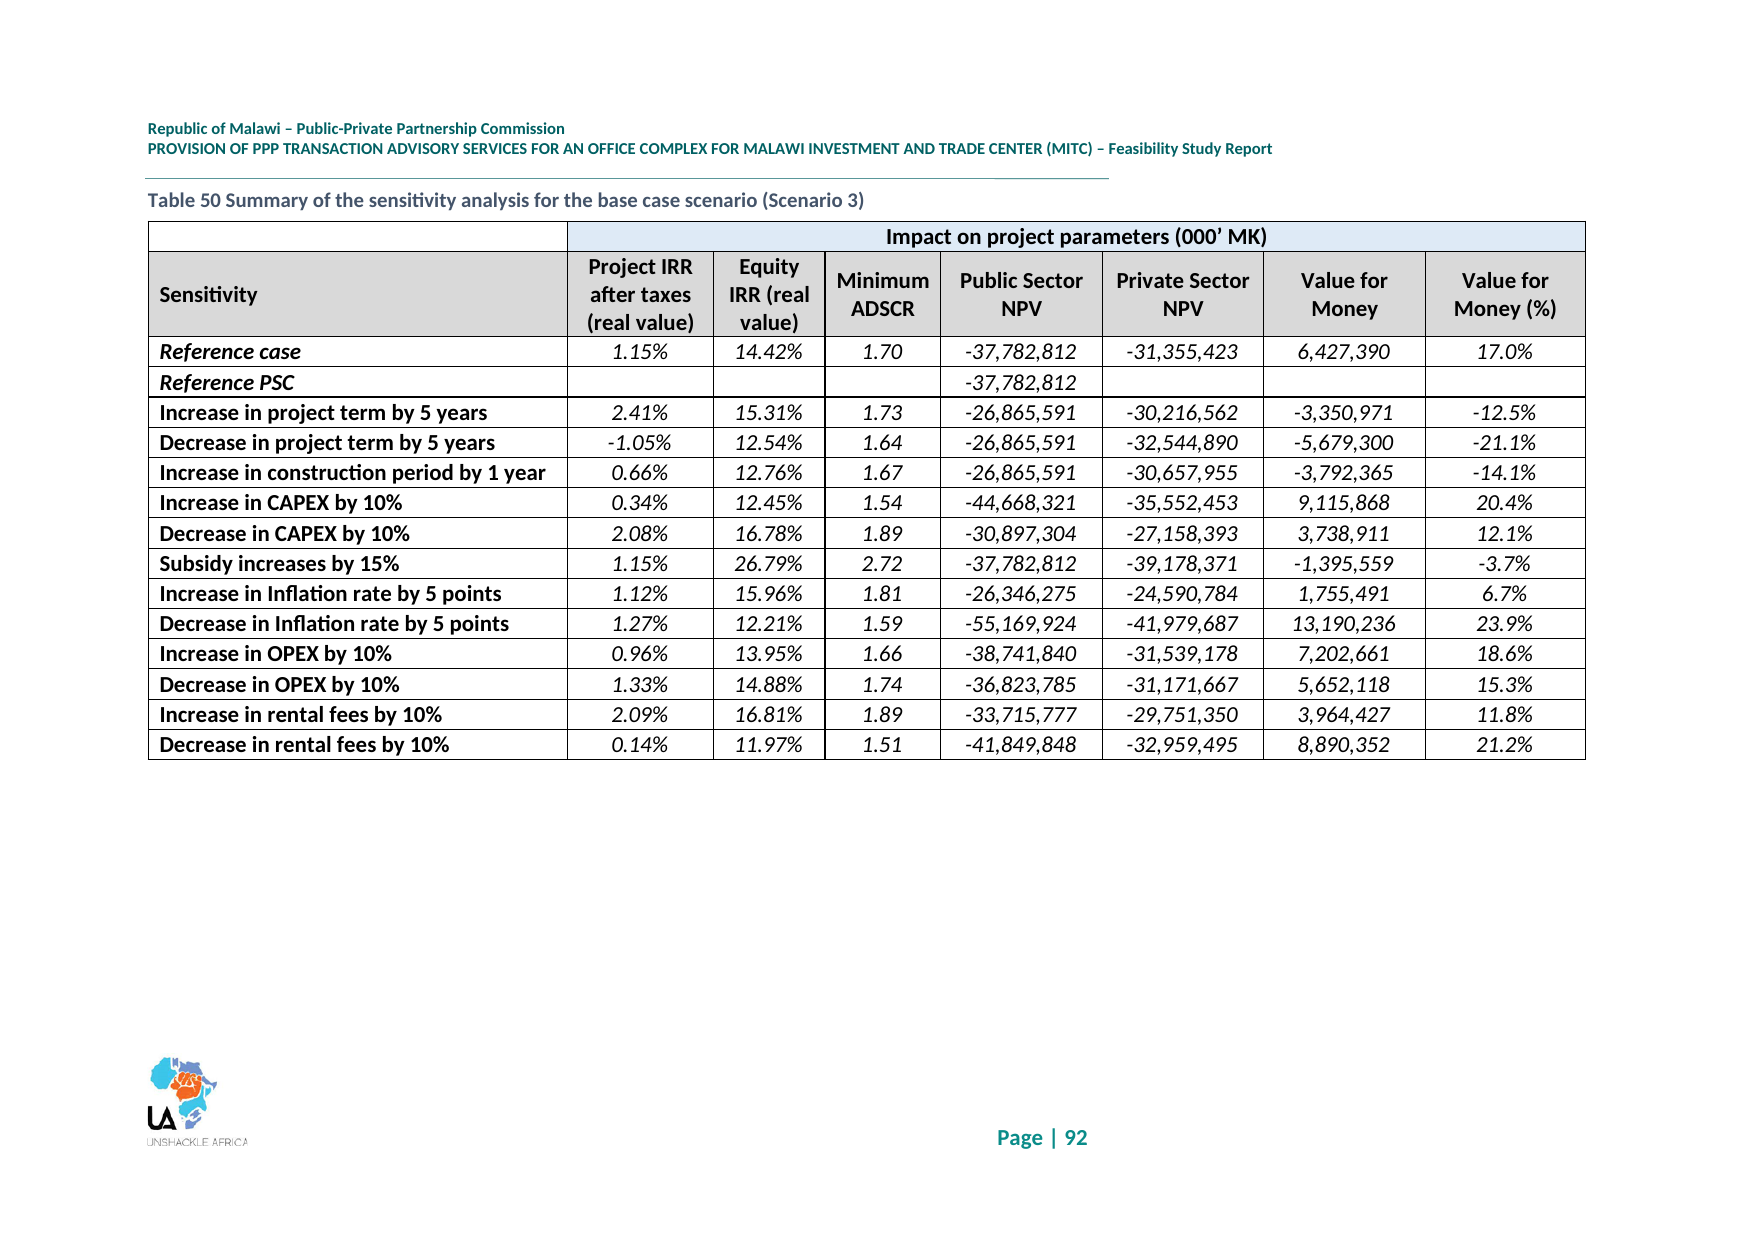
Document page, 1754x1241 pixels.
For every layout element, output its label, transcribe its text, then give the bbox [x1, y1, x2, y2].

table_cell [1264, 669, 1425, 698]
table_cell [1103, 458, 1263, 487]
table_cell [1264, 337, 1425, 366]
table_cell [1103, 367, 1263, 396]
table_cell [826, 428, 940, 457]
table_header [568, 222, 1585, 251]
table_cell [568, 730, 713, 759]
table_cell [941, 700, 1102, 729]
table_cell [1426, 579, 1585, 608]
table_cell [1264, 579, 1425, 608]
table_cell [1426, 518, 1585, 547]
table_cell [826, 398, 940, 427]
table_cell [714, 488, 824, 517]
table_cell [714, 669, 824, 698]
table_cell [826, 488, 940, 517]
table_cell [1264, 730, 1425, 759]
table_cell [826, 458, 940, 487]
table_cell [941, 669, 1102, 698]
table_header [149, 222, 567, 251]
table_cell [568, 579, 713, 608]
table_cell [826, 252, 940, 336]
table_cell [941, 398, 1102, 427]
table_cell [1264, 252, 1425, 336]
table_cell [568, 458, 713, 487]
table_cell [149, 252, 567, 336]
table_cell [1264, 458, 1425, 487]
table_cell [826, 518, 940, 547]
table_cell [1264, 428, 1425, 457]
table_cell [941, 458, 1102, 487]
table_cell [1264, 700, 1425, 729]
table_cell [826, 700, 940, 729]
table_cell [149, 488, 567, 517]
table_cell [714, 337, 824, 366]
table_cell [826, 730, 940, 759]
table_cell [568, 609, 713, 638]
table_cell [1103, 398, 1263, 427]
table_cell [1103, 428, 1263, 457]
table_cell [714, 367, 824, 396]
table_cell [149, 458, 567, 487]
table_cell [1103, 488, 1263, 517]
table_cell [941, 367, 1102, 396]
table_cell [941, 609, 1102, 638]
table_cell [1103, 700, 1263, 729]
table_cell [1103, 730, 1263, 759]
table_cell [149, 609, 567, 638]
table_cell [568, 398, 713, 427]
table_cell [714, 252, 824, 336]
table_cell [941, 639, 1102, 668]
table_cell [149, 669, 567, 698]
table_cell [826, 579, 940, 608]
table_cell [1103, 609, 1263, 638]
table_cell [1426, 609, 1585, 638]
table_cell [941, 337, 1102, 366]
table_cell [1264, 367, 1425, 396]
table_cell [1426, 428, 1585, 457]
picture [147, 1053, 248, 1146]
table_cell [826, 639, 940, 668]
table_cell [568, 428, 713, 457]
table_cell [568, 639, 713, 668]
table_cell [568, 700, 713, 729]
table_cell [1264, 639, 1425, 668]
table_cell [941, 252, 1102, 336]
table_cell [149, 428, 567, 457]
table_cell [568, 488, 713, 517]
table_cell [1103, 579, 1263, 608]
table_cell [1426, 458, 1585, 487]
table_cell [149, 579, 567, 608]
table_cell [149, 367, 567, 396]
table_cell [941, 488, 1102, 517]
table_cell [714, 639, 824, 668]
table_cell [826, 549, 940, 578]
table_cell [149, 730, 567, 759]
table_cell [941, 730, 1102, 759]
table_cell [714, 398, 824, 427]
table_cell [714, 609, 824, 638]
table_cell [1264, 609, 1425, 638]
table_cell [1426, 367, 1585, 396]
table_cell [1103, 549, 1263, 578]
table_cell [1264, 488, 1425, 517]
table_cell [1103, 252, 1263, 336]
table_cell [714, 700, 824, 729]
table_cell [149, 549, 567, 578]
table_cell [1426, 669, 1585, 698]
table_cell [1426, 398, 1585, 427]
text Table 50 Summary of the sensitivity analysis for the base case scenario (Scenario 3) [148, 187, 1606, 212]
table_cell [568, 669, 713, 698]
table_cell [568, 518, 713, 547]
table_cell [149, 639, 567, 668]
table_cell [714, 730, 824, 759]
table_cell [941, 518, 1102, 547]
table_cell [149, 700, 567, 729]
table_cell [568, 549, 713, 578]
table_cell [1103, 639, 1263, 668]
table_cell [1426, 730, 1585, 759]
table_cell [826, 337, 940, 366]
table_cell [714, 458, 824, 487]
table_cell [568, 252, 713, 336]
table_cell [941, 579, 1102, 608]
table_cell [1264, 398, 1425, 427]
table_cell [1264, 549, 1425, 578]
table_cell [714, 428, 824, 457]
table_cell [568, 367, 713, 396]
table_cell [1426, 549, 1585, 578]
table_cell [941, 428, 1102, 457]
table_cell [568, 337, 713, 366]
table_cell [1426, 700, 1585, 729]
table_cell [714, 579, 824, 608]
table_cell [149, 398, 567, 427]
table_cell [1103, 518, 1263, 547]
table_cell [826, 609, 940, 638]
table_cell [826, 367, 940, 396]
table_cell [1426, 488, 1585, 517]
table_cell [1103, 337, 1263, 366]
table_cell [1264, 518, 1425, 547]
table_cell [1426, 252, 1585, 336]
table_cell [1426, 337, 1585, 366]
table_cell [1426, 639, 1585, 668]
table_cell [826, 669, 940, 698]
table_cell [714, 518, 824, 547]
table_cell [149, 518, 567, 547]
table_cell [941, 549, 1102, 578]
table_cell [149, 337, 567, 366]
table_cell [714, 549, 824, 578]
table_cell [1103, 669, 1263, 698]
